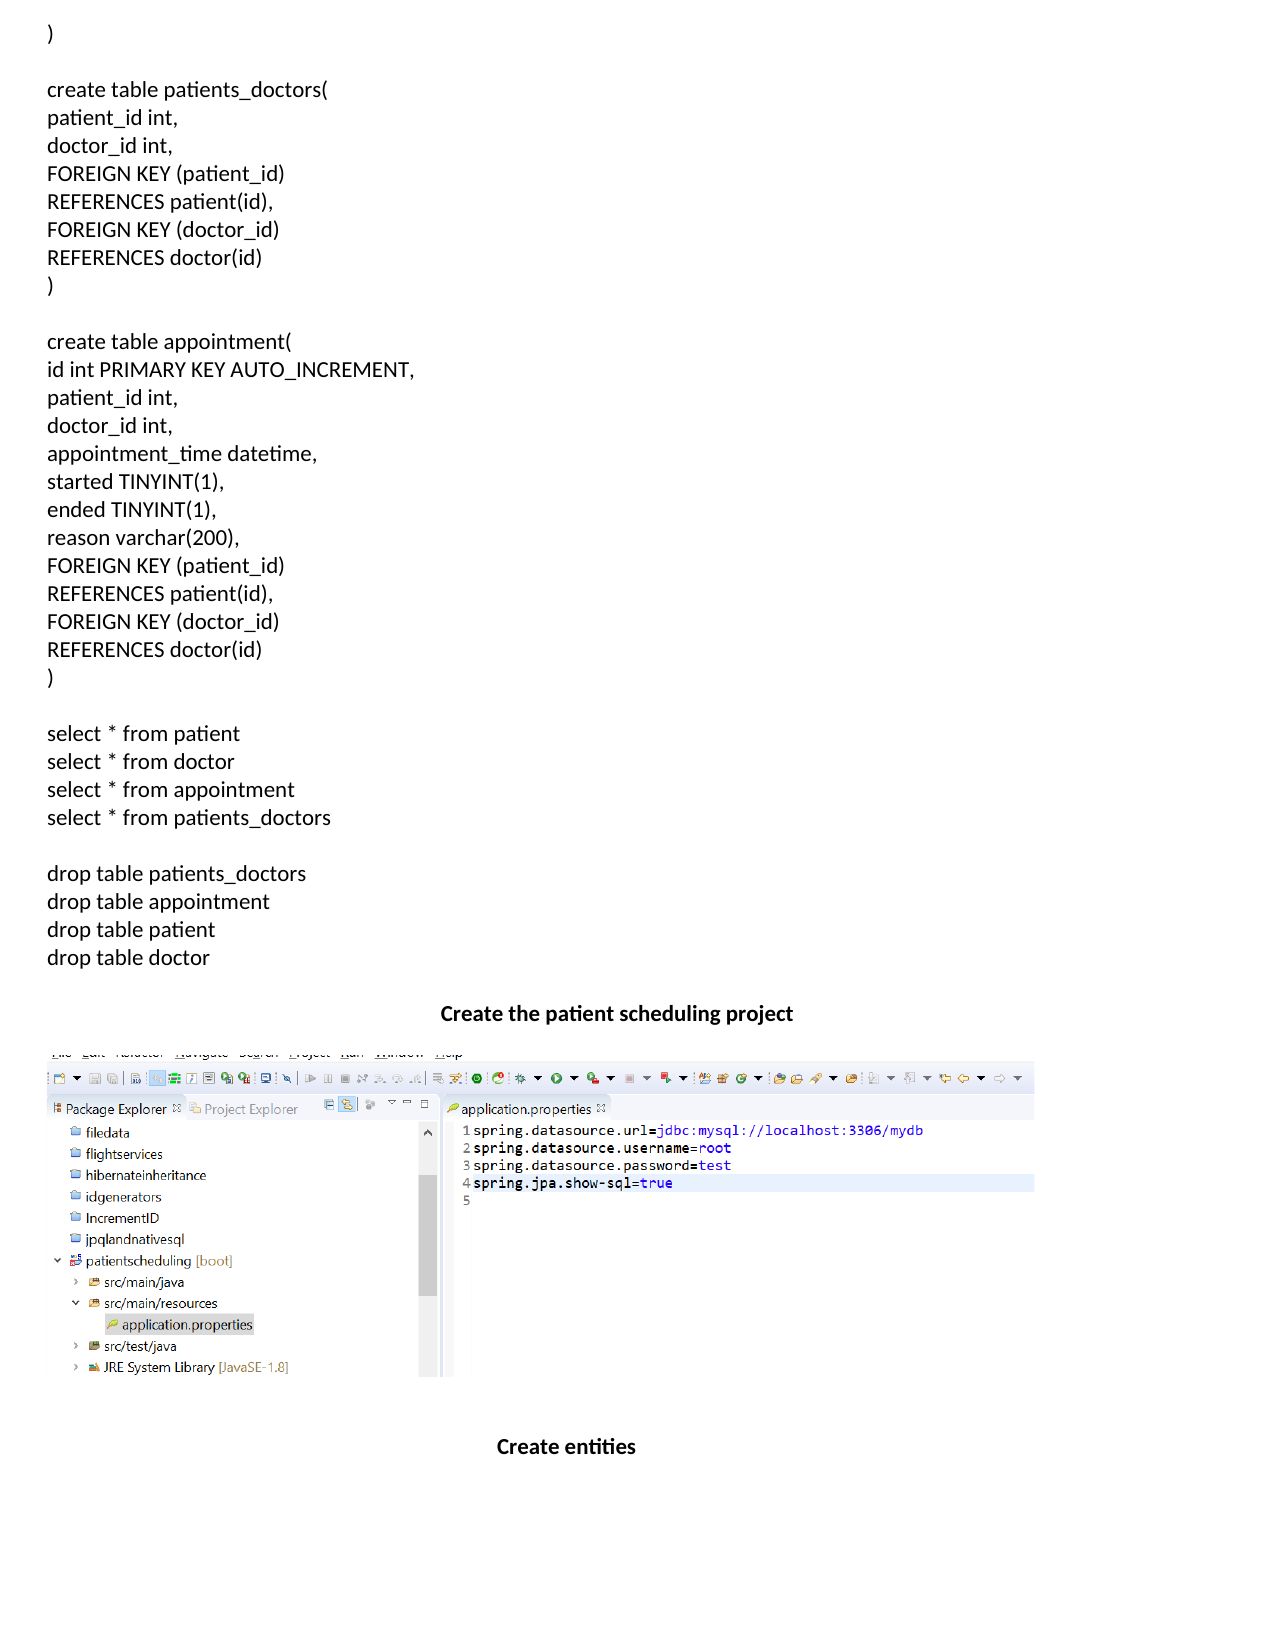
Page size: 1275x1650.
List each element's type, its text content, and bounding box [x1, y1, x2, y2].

text reason varchar(200), [47, 523, 1237, 551]
text FOREIGN KEY (patient_id) [47, 159, 1237, 187]
picture [46, 1055, 1035, 1377]
text REFERENCES doctor(id) [47, 635, 1237, 663]
text REFERENCES doctor(id) [47, 243, 1237, 271]
text started TINYINT(1), [47, 467, 1237, 495]
text REFERENCES patient(id), [47, 579, 1237, 607]
text REFERENCES patient(id), [47, 187, 1237, 215]
text Create entities [497, 1432, 1237, 1460]
text FOREIGN KEY (patient_id) [47, 551, 1237, 579]
text doctor_id int, [47, 411, 1237, 439]
text id int PRIMARY KEY AUTO_INCREMENT, [47, 355, 1237, 383]
text drop table doctor [47, 943, 1237, 971]
text FOREIGN KEY (doctor_id) [47, 607, 1237, 635]
text patient_id int, [47, 383, 1237, 411]
text create table appointment( [47, 327, 1237, 355]
text FOREIGN KEY (doctor_id) [47, 215, 1237, 243]
text select * from patient [47, 719, 1237, 747]
text select * from patients_doctors [47, 803, 1237, 831]
text drop table patients_doctors [47, 859, 1237, 887]
text select * from doctor [47, 747, 1237, 775]
text drop table appointment [47, 887, 1237, 915]
text ) [47, 19, 1237, 47]
text appointment_time datetime, [47, 439, 1237, 467]
text doctor_id int, [47, 131, 1237, 159]
text ended TINYINT(1), [47, 495, 1237, 523]
text create table patients_doctors( [47, 75, 1237, 103]
text drop table patient [47, 915, 1237, 943]
text ) [47, 271, 1237, 299]
text ) [47, 663, 1237, 691]
text patient_id int, [47, 103, 1237, 131]
text Create the patient scheduling project [441, 999, 1237, 1027]
text select * from appointment [47, 775, 1237, 803]
